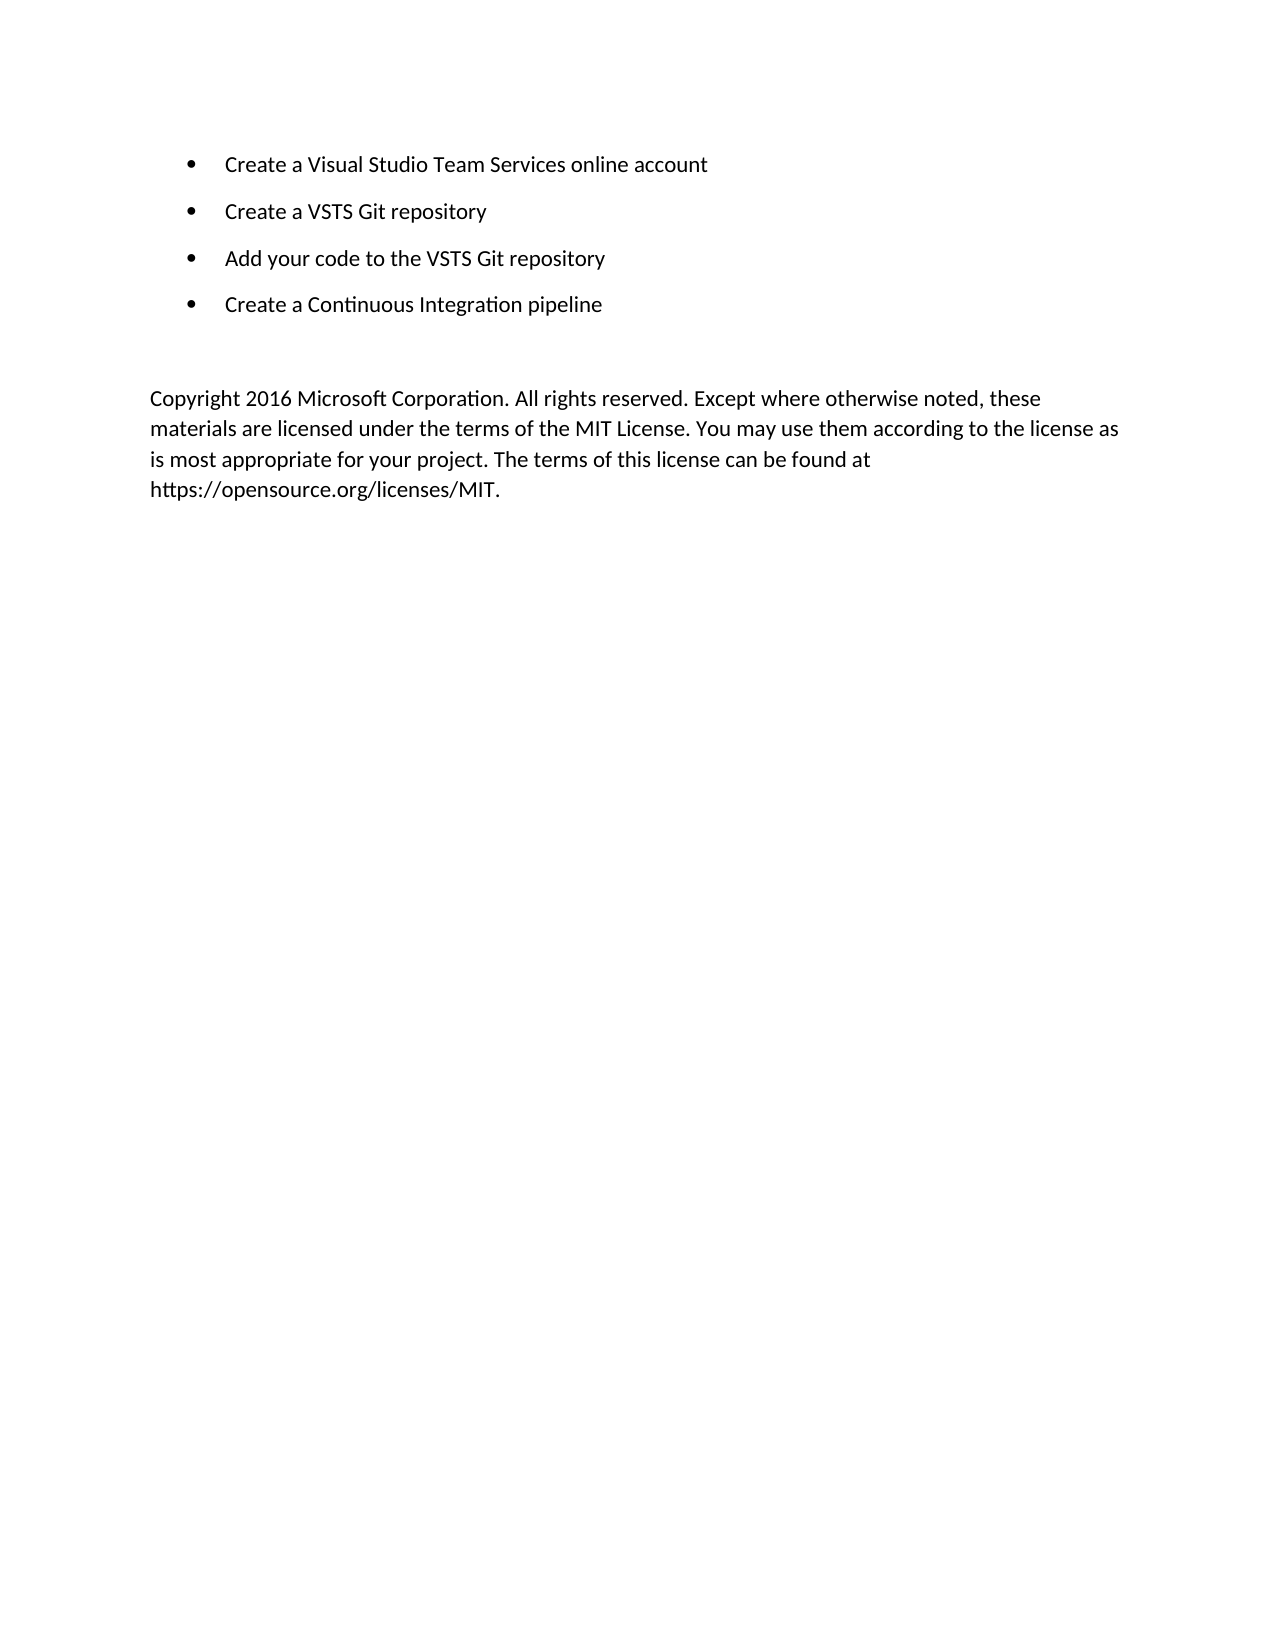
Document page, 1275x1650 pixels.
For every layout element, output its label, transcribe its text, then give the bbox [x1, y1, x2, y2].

list Create a VSTS Git repository [187, 197, 1125, 225]
list Create a Continuous Integration pipeline [187, 291, 1125, 319]
list Add your code to the VSTS Git repository [187, 244, 1125, 272]
text Copyright 2016 Microsoft Corporation. All rights reserved. Except where otherwise noted, these materials are licensed under the terms of the MIT License. You may use them according to the license as is most appropriate for your project. The terms of this license can be found at https://opensource.org/licenses/MIT. [150, 384, 1125, 503]
list Create a Visual Studio Team Services online account [187, 150, 1125, 178]
